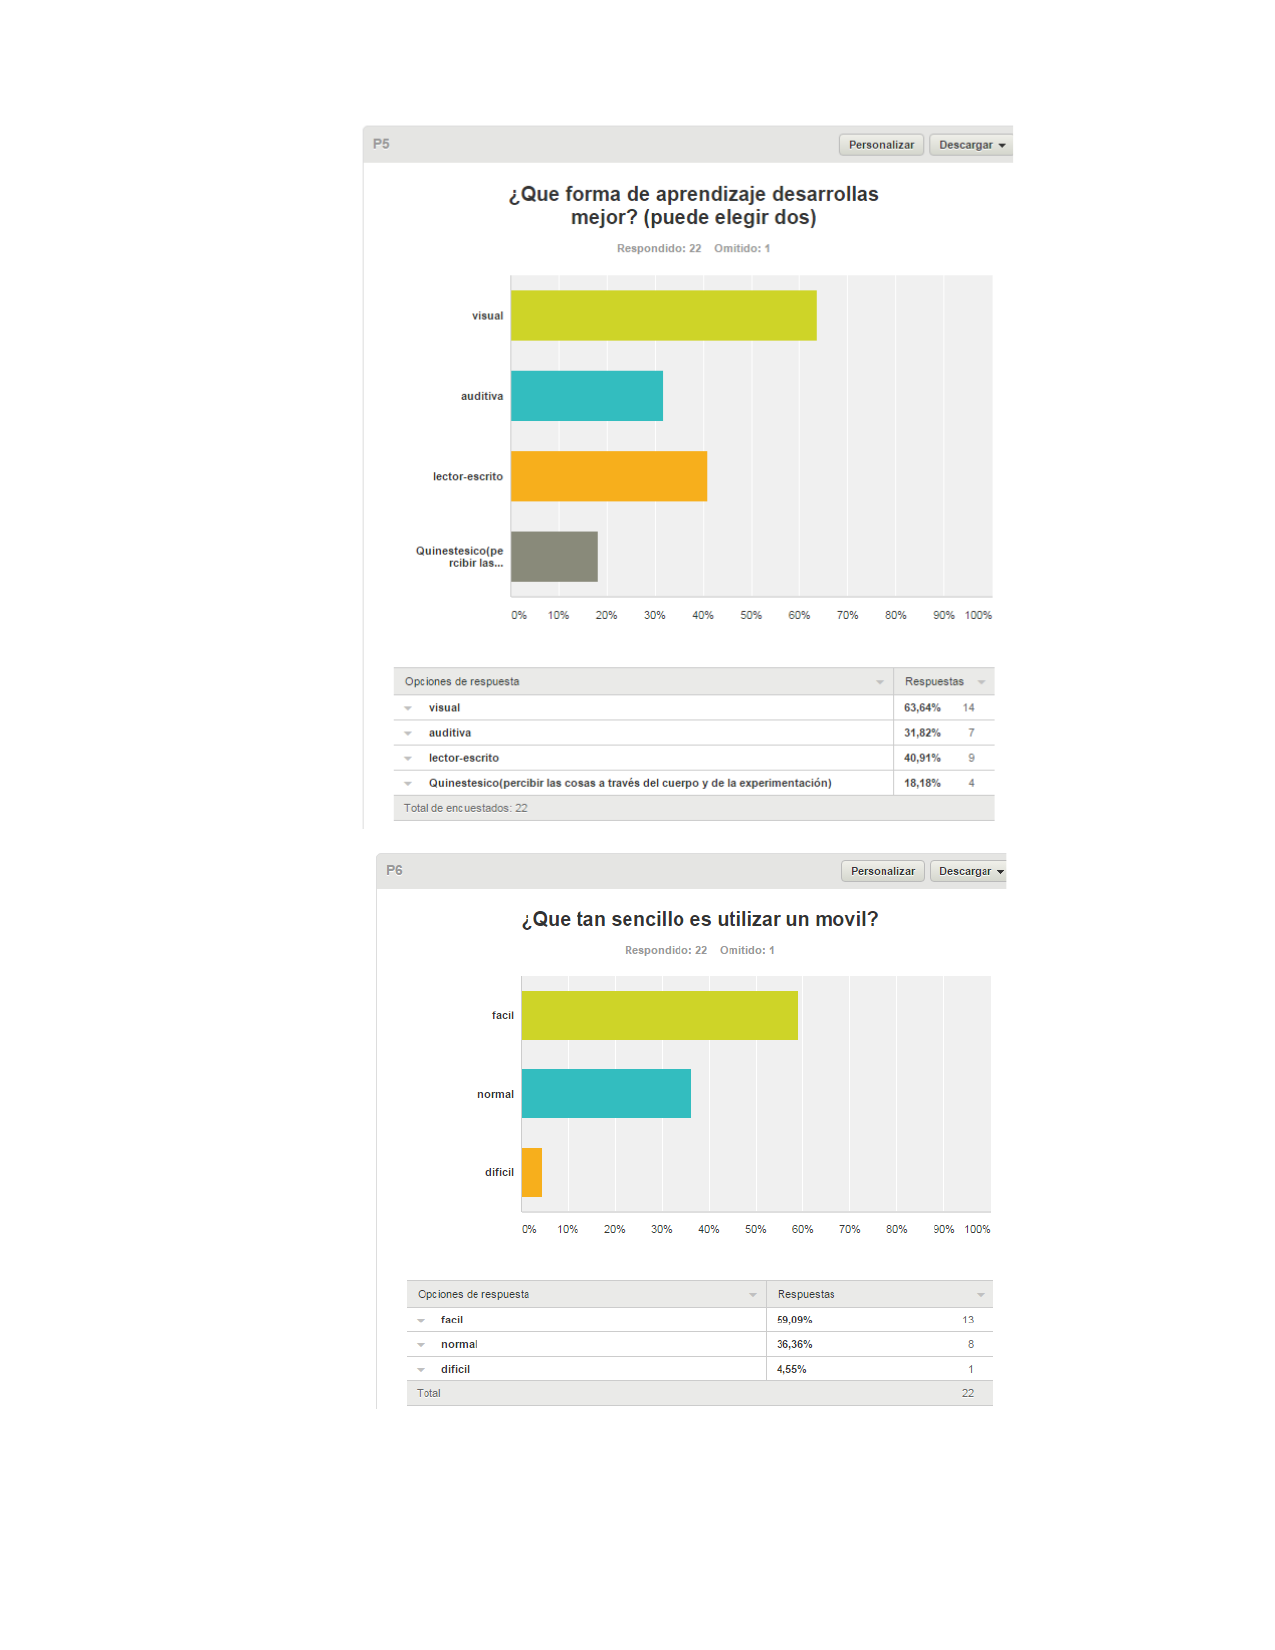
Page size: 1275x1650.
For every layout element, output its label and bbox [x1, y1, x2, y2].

picture [366, 847, 1007, 1409]
picture [360, 118, 1014, 829]
